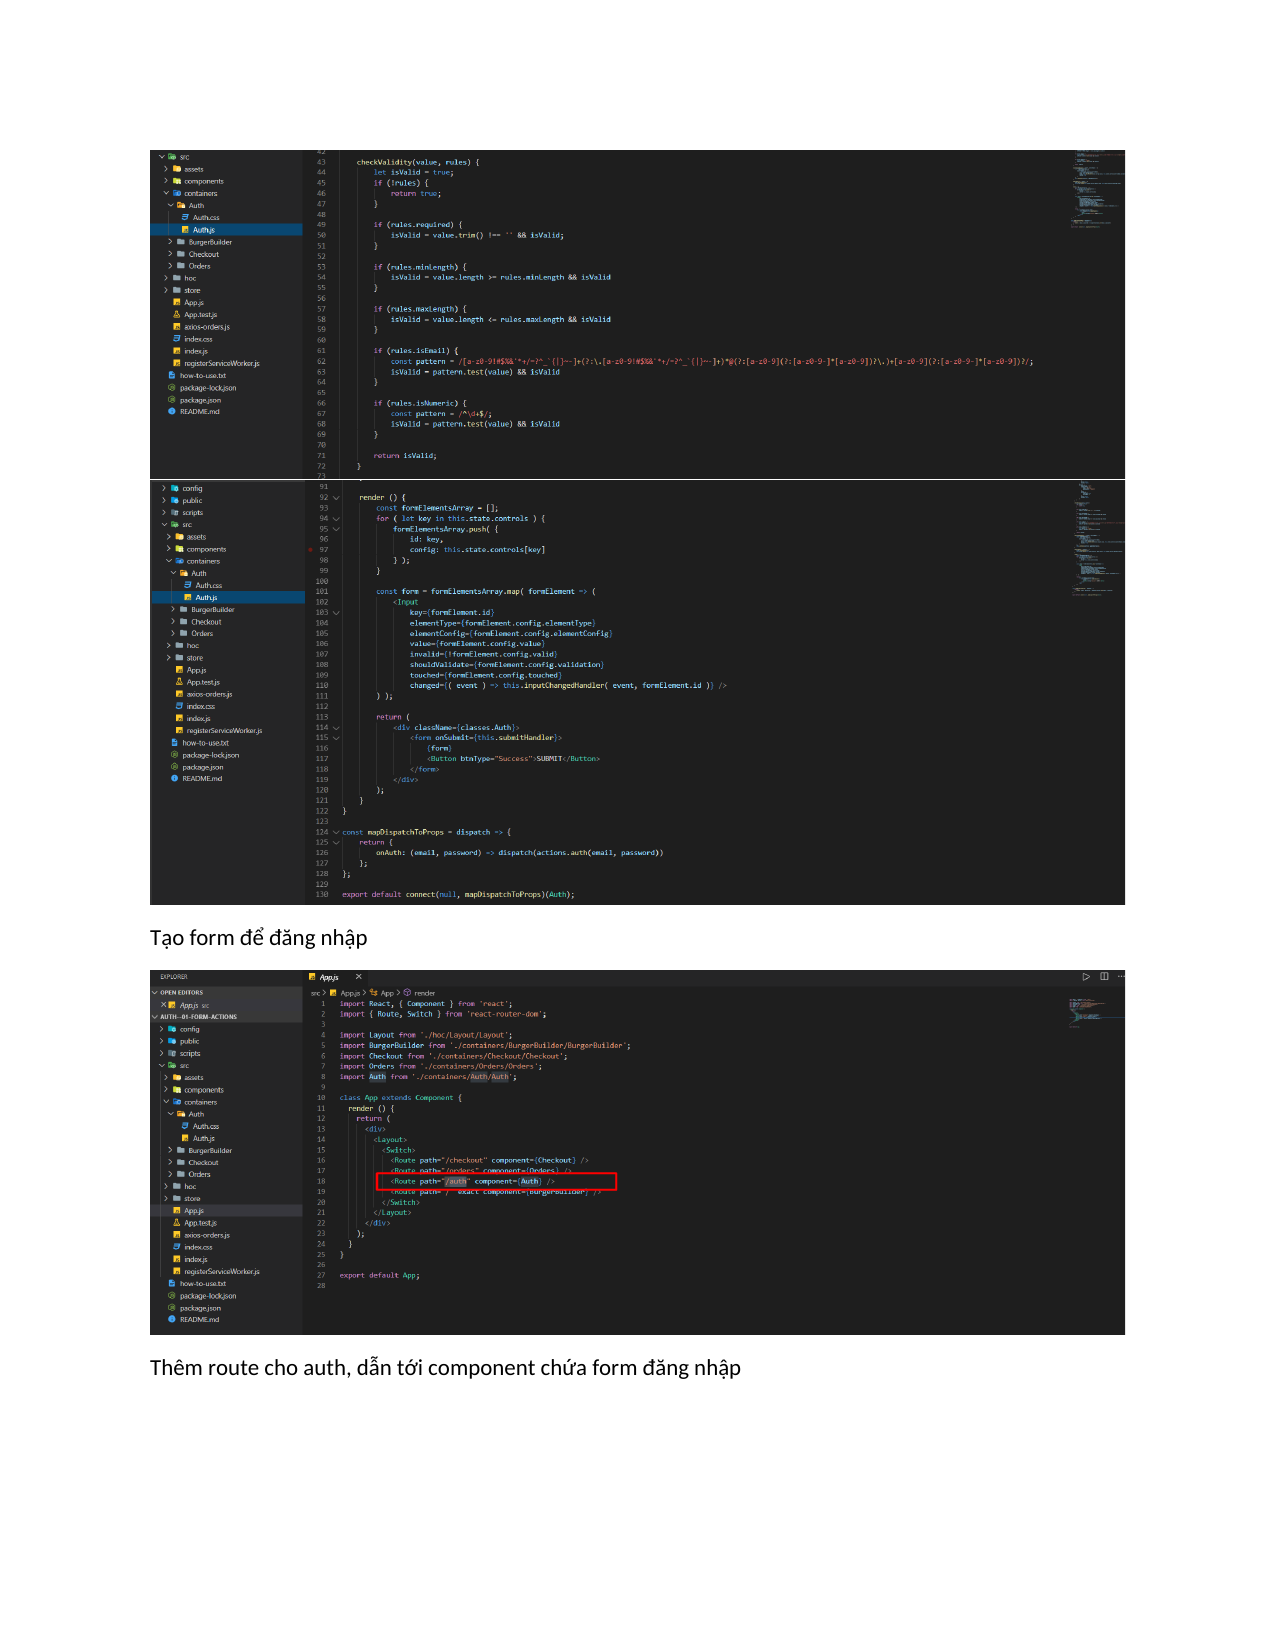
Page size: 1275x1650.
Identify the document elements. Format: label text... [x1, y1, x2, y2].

picture [150, 150, 1125, 479]
picture [150, 480, 1125, 905]
picture [150, 970, 1125, 1335]
text Tạo form để đăng nhập [150, 923, 1125, 951]
text Thêm route cho auth, dẫn tới component chứa form đăng nhập [150, 1353, 1125, 1382]
